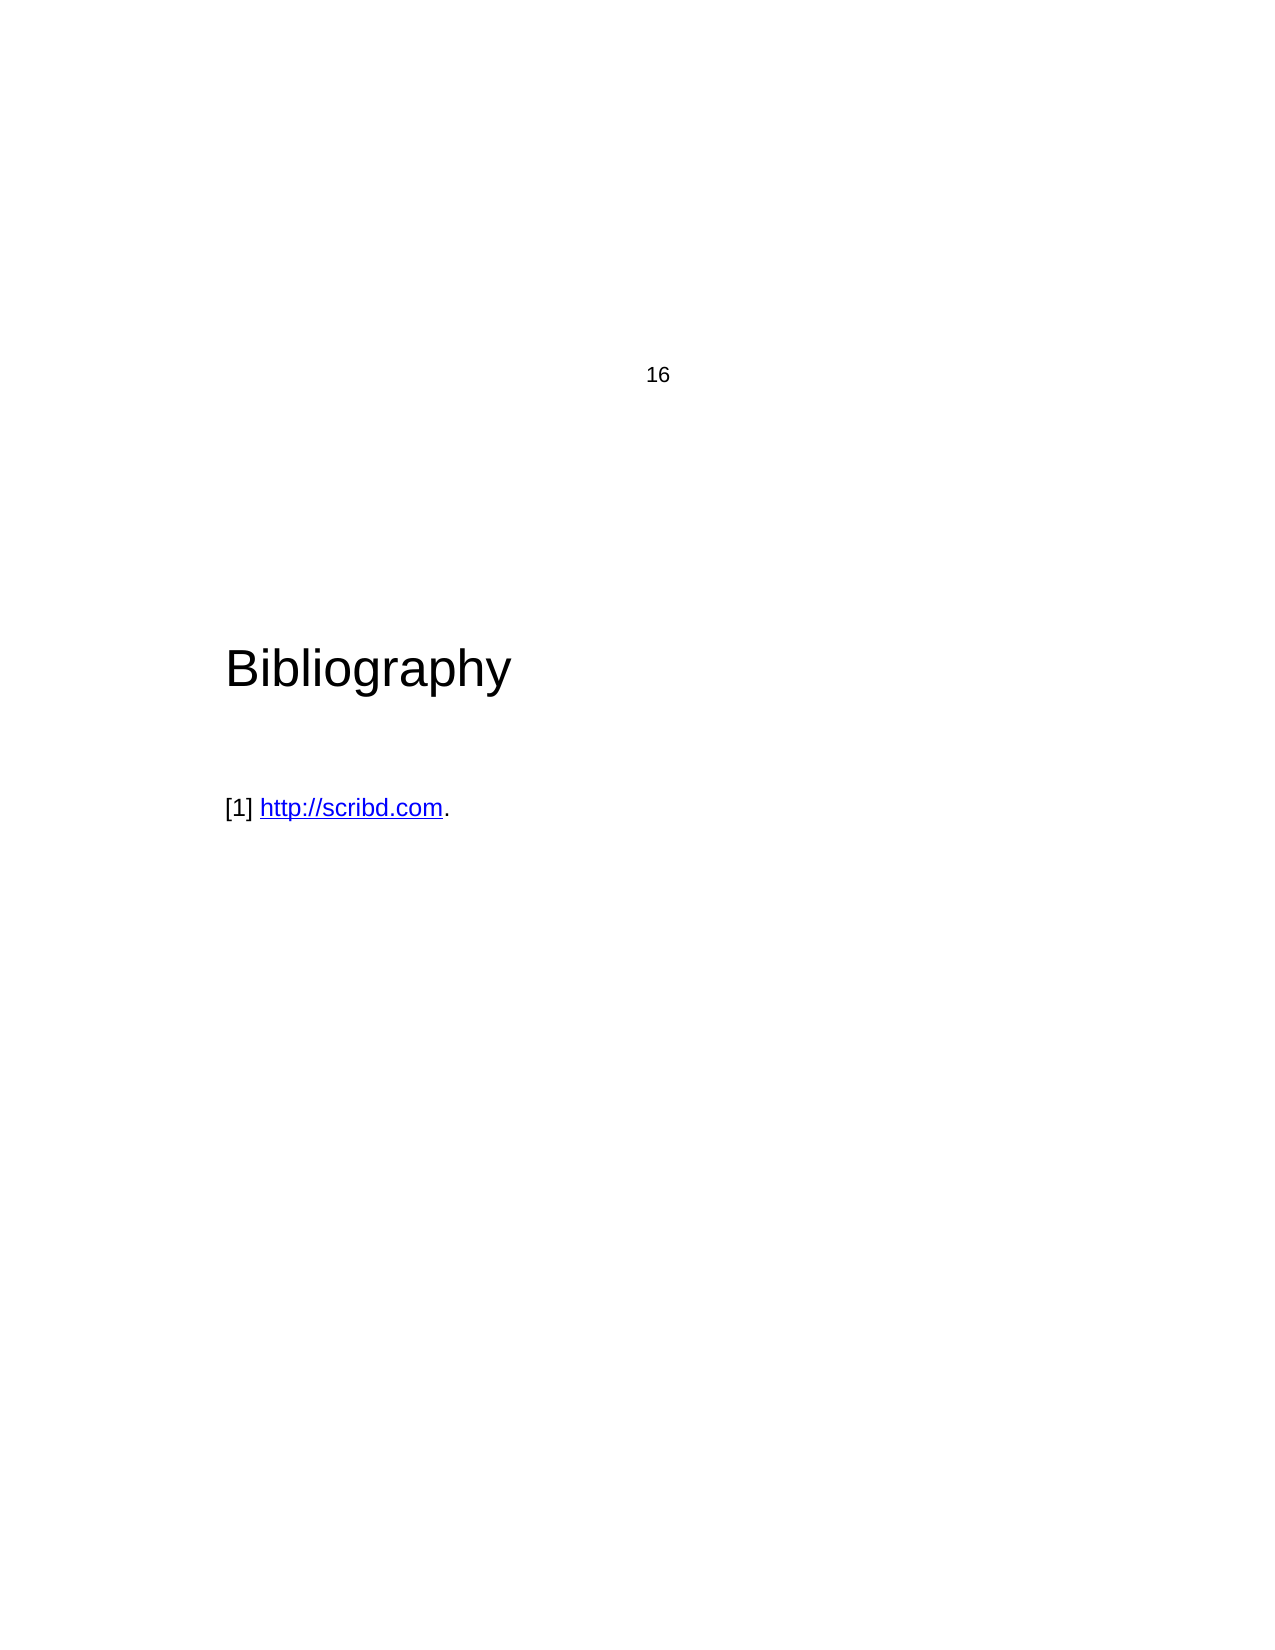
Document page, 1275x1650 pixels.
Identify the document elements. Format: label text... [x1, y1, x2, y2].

text [1] http://scribd.com. [225, 796, 1125, 821]
text 16 [646, 363, 1125, 388]
text Bibliography [498, 666, 1125, 691]
text Bibliography [225, 666, 373, 691]
text Bibliography [377, 666, 430, 691]
text Bibliography [435, 666, 496, 691]
